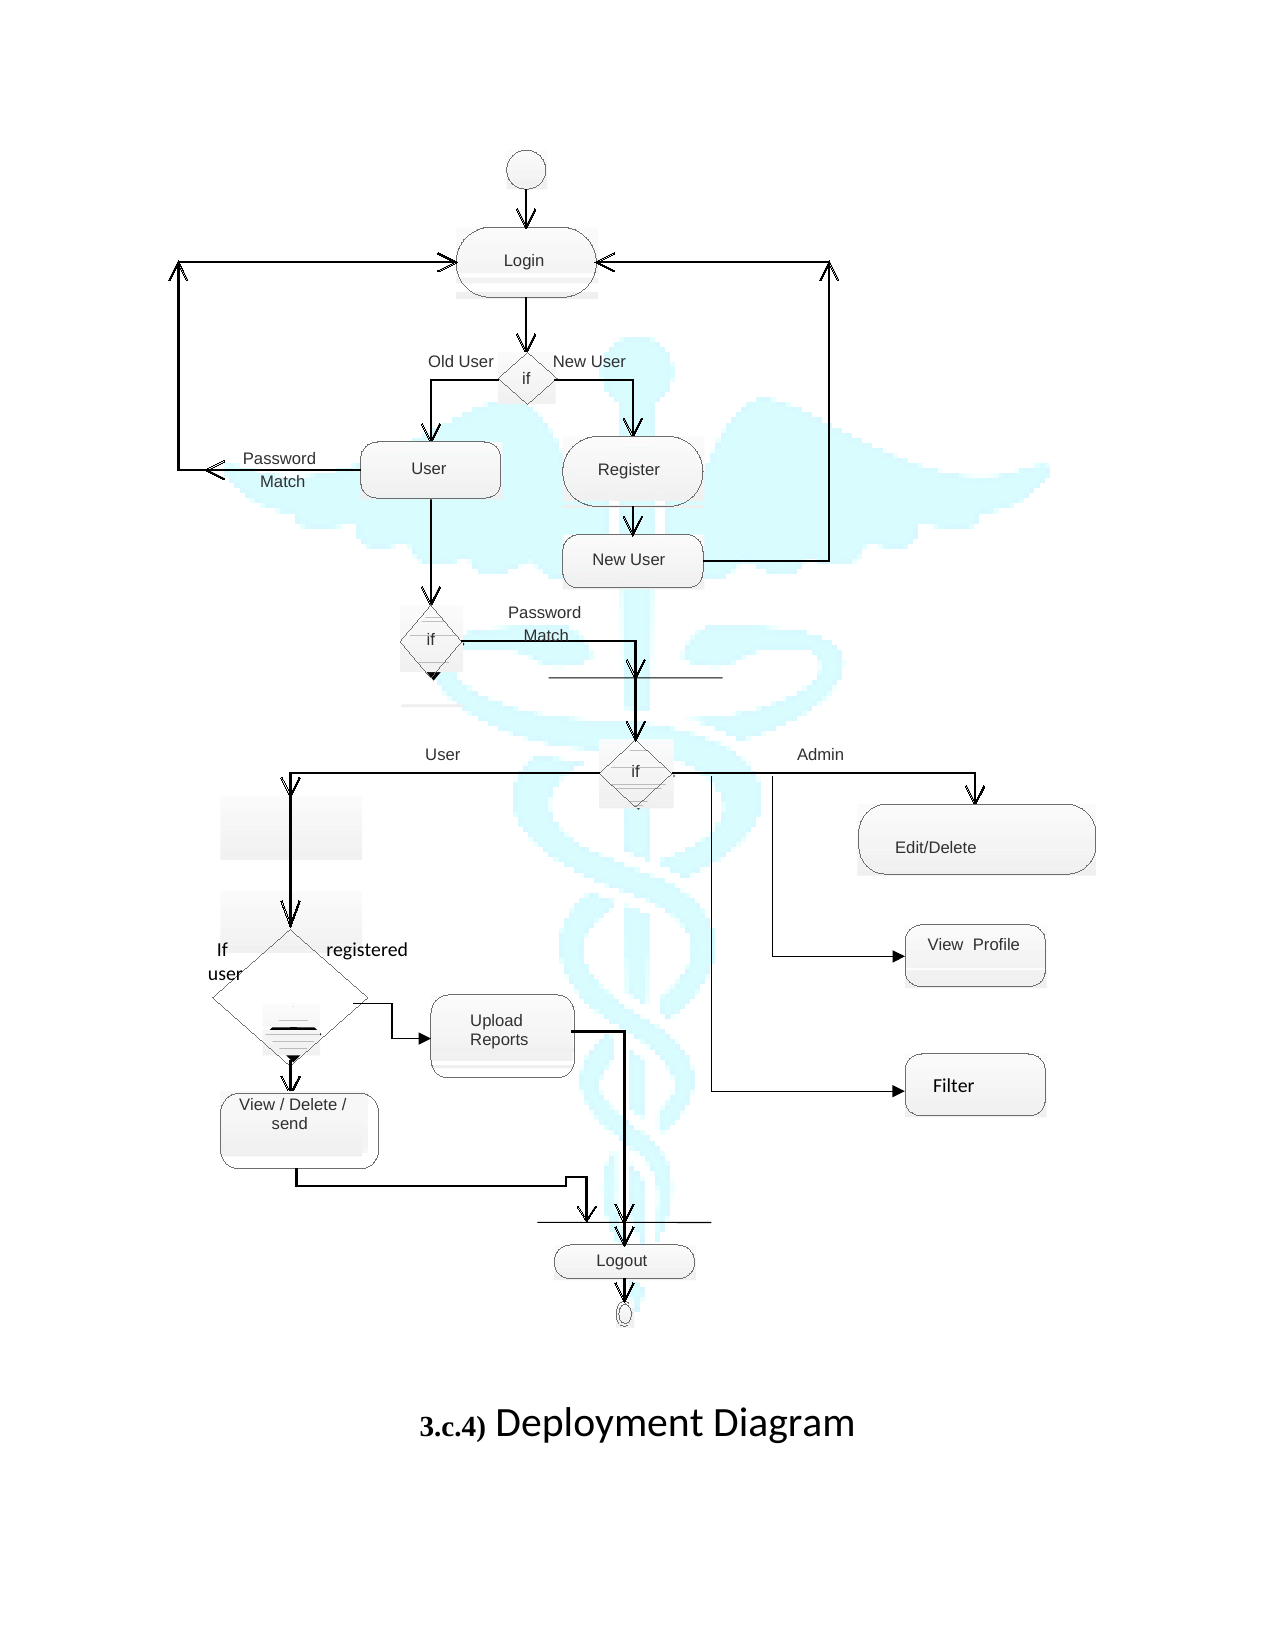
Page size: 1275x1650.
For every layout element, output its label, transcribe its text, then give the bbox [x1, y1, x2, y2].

text 3.c.4) Deployment Diagram [150, 1396, 1125, 1447]
